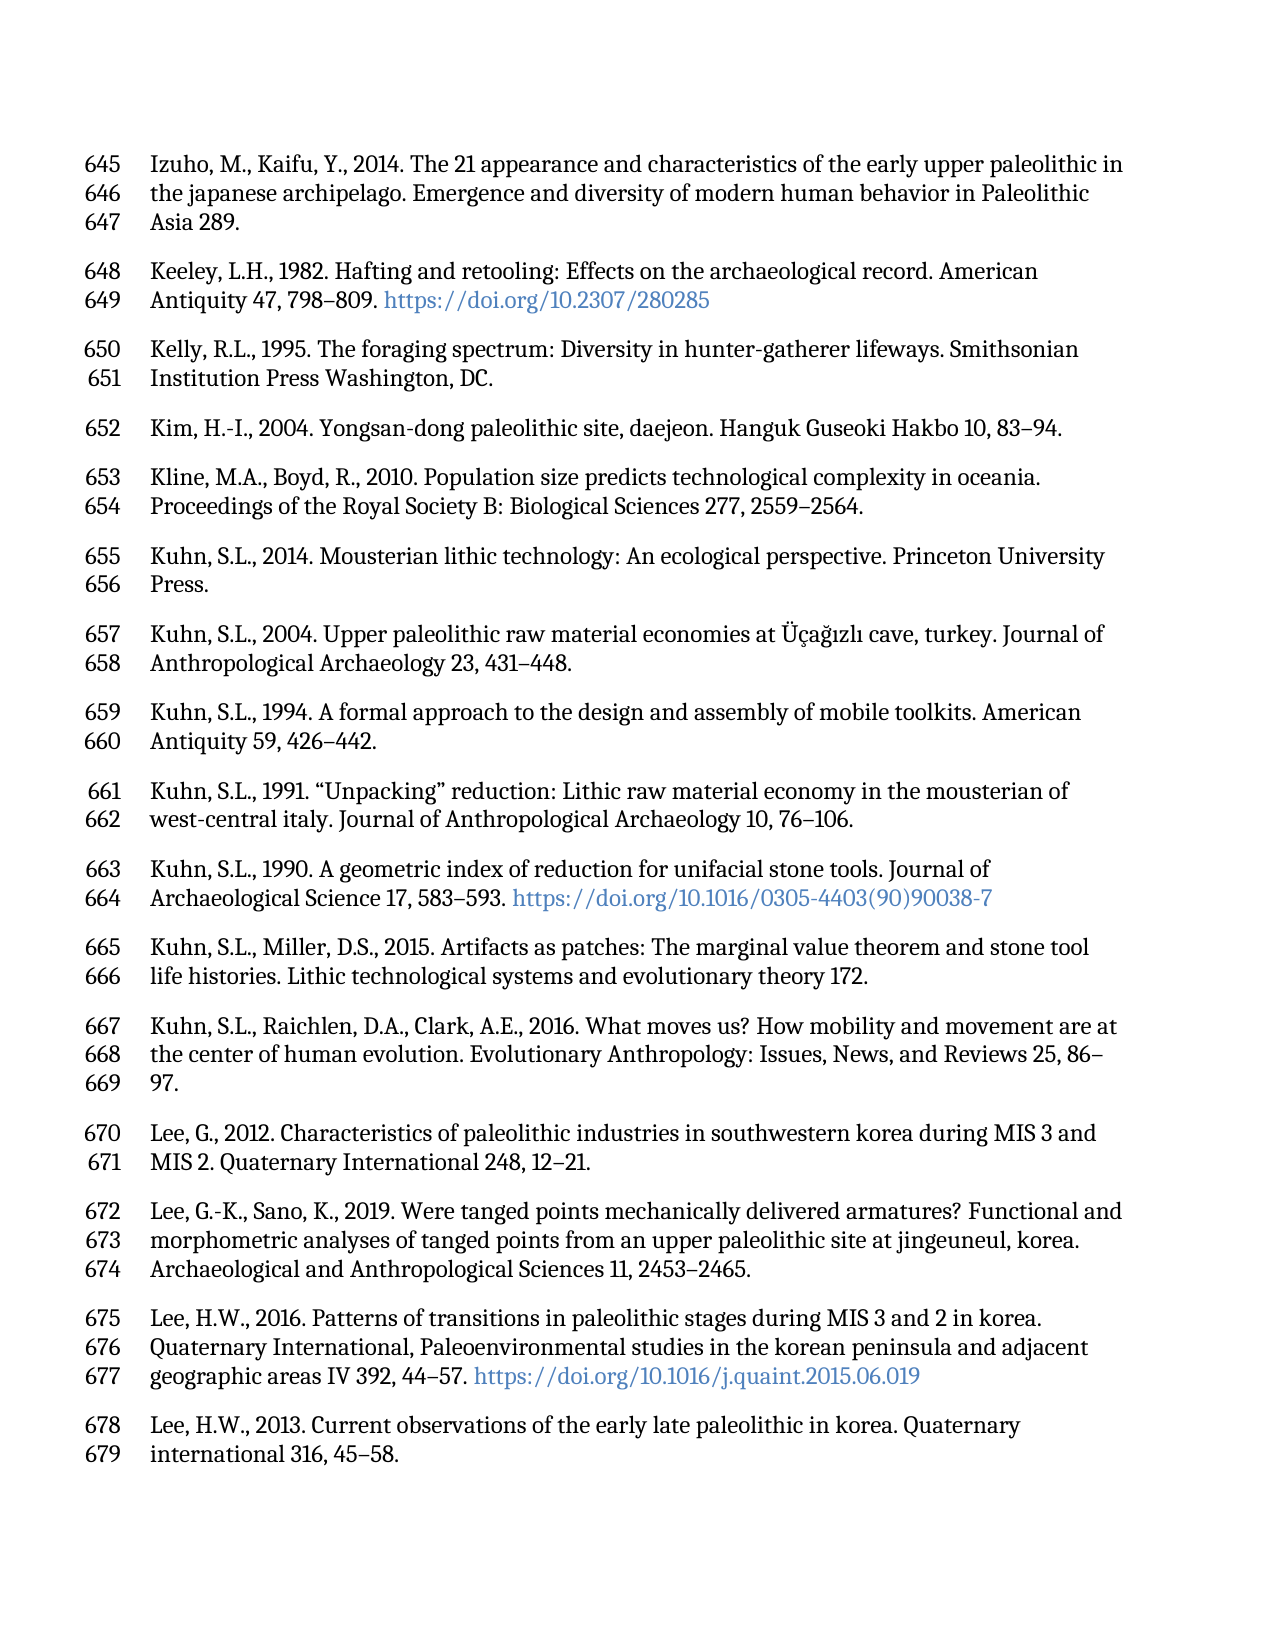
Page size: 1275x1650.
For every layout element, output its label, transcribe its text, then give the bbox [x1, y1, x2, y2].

text Kuhn, S.L., 2004. Upper paleolithic raw material economies at Üçağızlı cave, turkey. Journal of Anthropological Archaeology 23, 431–448. [150, 620, 1125, 677]
text Lee, H.W., 2016. Patterns of transitions in paleolithic stages during MIS 3 and 2 in korea. Quaternary International, Paleoenvironmental studies in the korean peninsula and adjacent geographic areas IV 392, 44–57. https://doi.org/10.1016/j.quaint.2015.06.019 [150, 1304, 1125, 1390]
text Kuhn, S.L., 1991. “Unpacking” reduction: Lithic raw material economy in the mousterian of west-central italy. Journal of Anthropological Archaeology 10, 76–106. [150, 777, 1125, 834]
text Kelly, R.L., 1995. The foraging spectrum: Diversity in hunter-gatherer lifeways. Smithsonian Institution Press Washington, DC. [150, 335, 1125, 393]
text Kim, H.-I., 2004. Yongsan-dong paleolithic site, daejeon. Hanguk Guseoki Hakbo 10, 83–94. [150, 414, 1125, 442]
text Lee, G.-K., Sano, K., 2019. Were tanged points mechanically delivered armatures? Functional and morphometric analyses of tanged points from an upper paleolithic site at jingeuneul, korea. Archaeological and Anthropological Sciences 11, 2453–2465. [150, 1197, 1125, 1283]
text Lee, G., 2012. Characteristics of paleolithic industries in southwestern korea during MIS 3 and MIS 2. Quaternary International 248, 12–21. [150, 1119, 1125, 1176]
text Kuhn, S.L., Raichlen, D.A., Clark, A.E., 2016. What moves us? How mobility and movement are at the center of human evolution. Evolutionary Anthropology: Issues, News, and Reviews 25, 86–97. [150, 1012, 1125, 1098]
text Kuhn, S.L., Miller, D.S., 2015. Artifacts as patches: The marginal value theorem and stone tool life histories. Lithic technological systems and evolutionary theory 172. [150, 933, 1125, 991]
text Keeley, L.H., 1982. Hafting and retooling: Effects on the archaeological record. American Antiquity 47, 798–809. https://doi.org/10.2307/280285 [150, 257, 1125, 314]
text Kuhn, S.L., 1994. A formal approach to the design and assembly of mobile toolkits. American Antiquity 59, 426–442. [150, 698, 1125, 756]
text Kline, M.A., Boyd, R., 2010. Population size predicts technological complexity in oceania. Proceedings of the Royal Society B: Biological Sciences 277, 2559–2564. [150, 463, 1125, 521]
text Kuhn, S.L., 2014. Mousterian lithic technology: An ecological perspective. Princeton University Press. [150, 542, 1125, 599]
text Lee, H.W., 2013. Current observations of the early late paleolithic in korea. Quaternary international 316, 45–58. [150, 1411, 1125, 1469]
text Izuho, M., Kaifu, Y., 2014. The 21 appearance and characteristics of the early upper paleolithic in the japanese archipelago. Emergence and diversity of modern human behavior in Paleolithic Asia 289. [150, 150, 1125, 236]
text Kuhn, S.L., 1990. A geometric index of reduction for unifacial stone tools. Journal of Archaeological Science 17, 583–593. https://doi.org/10.1016/0305-4403(90)90038-7 [150, 855, 1125, 912]
